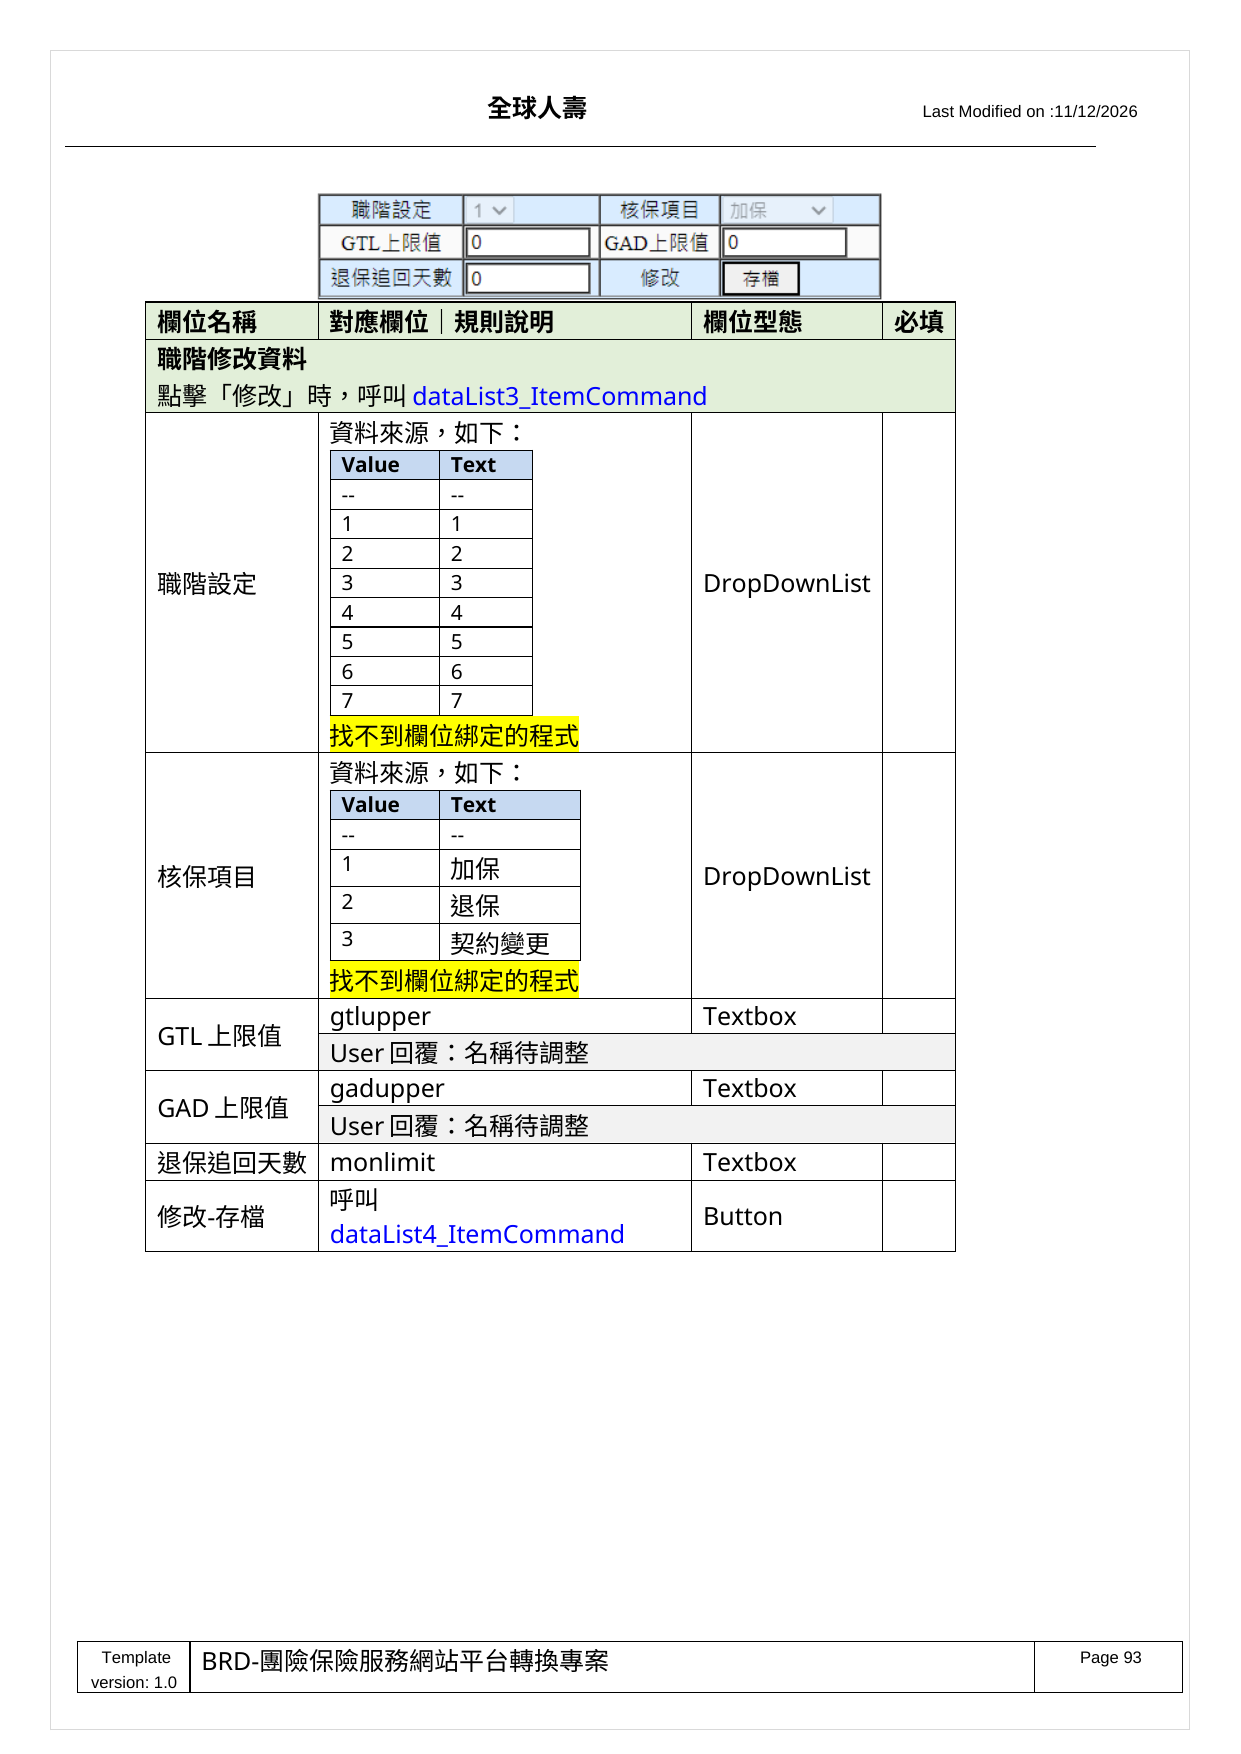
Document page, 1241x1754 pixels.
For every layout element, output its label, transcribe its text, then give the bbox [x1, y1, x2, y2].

table_cell DropDownList [692, 413, 882, 752]
table_cell 修改-存檔 [146, 1181, 318, 1251]
table_cell monlimit [319, 1144, 691, 1180]
table_cell 資料來源，如下： 找不到欄位綁定的程式 [319, 413, 691, 752]
table_cell User回覆：名稱待調整 [319, 1106, 955, 1142]
table_cell User回覆：名稱待調整 [319, 1034, 955, 1070]
table_cell gadupper [319, 1071, 691, 1105]
table_header 必填 [883, 303, 955, 339]
table_cell [883, 1181, 955, 1251]
picture [313, 186, 889, 301]
table_cell [883, 999, 955, 1033]
table_header 對應欄位｜規則說明 [319, 303, 691, 339]
table_cell DropDownList [692, 753, 882, 998]
table_cell [883, 413, 955, 752]
table_cell 職階修改資料 點擊「修改」時，呼叫dataList3_ItemCommand [146, 340, 955, 412]
table_cell GAD上限值 [146, 1071, 318, 1142]
table_header 欄位名稱 [146, 303, 318, 339]
table_cell [883, 1144, 955, 1180]
table_cell [883, 753, 955, 998]
table_cell 核保項目 [146, 753, 318, 998]
table_cell 資料來源，如下： 找不到欄位綁定的程式 [319, 753, 691, 998]
table_cell gtlupper [319, 999, 691, 1033]
table_cell [883, 1071, 955, 1105]
table_cell Textbox [692, 999, 882, 1033]
table_cell 退保追回天數 [146, 1144, 318, 1180]
table_cell Button [692, 1181, 882, 1251]
table_cell 呼叫dataList4_ItemCommand [319, 1181, 691, 1251]
table_cell 職階設定 [146, 413, 318, 752]
table_header 欄位型態 [692, 303, 882, 339]
table_cell Textbox [692, 1071, 882, 1105]
table_cell Textbox [692, 1144, 882, 1180]
table_cell GTL上限值 [146, 999, 318, 1070]
